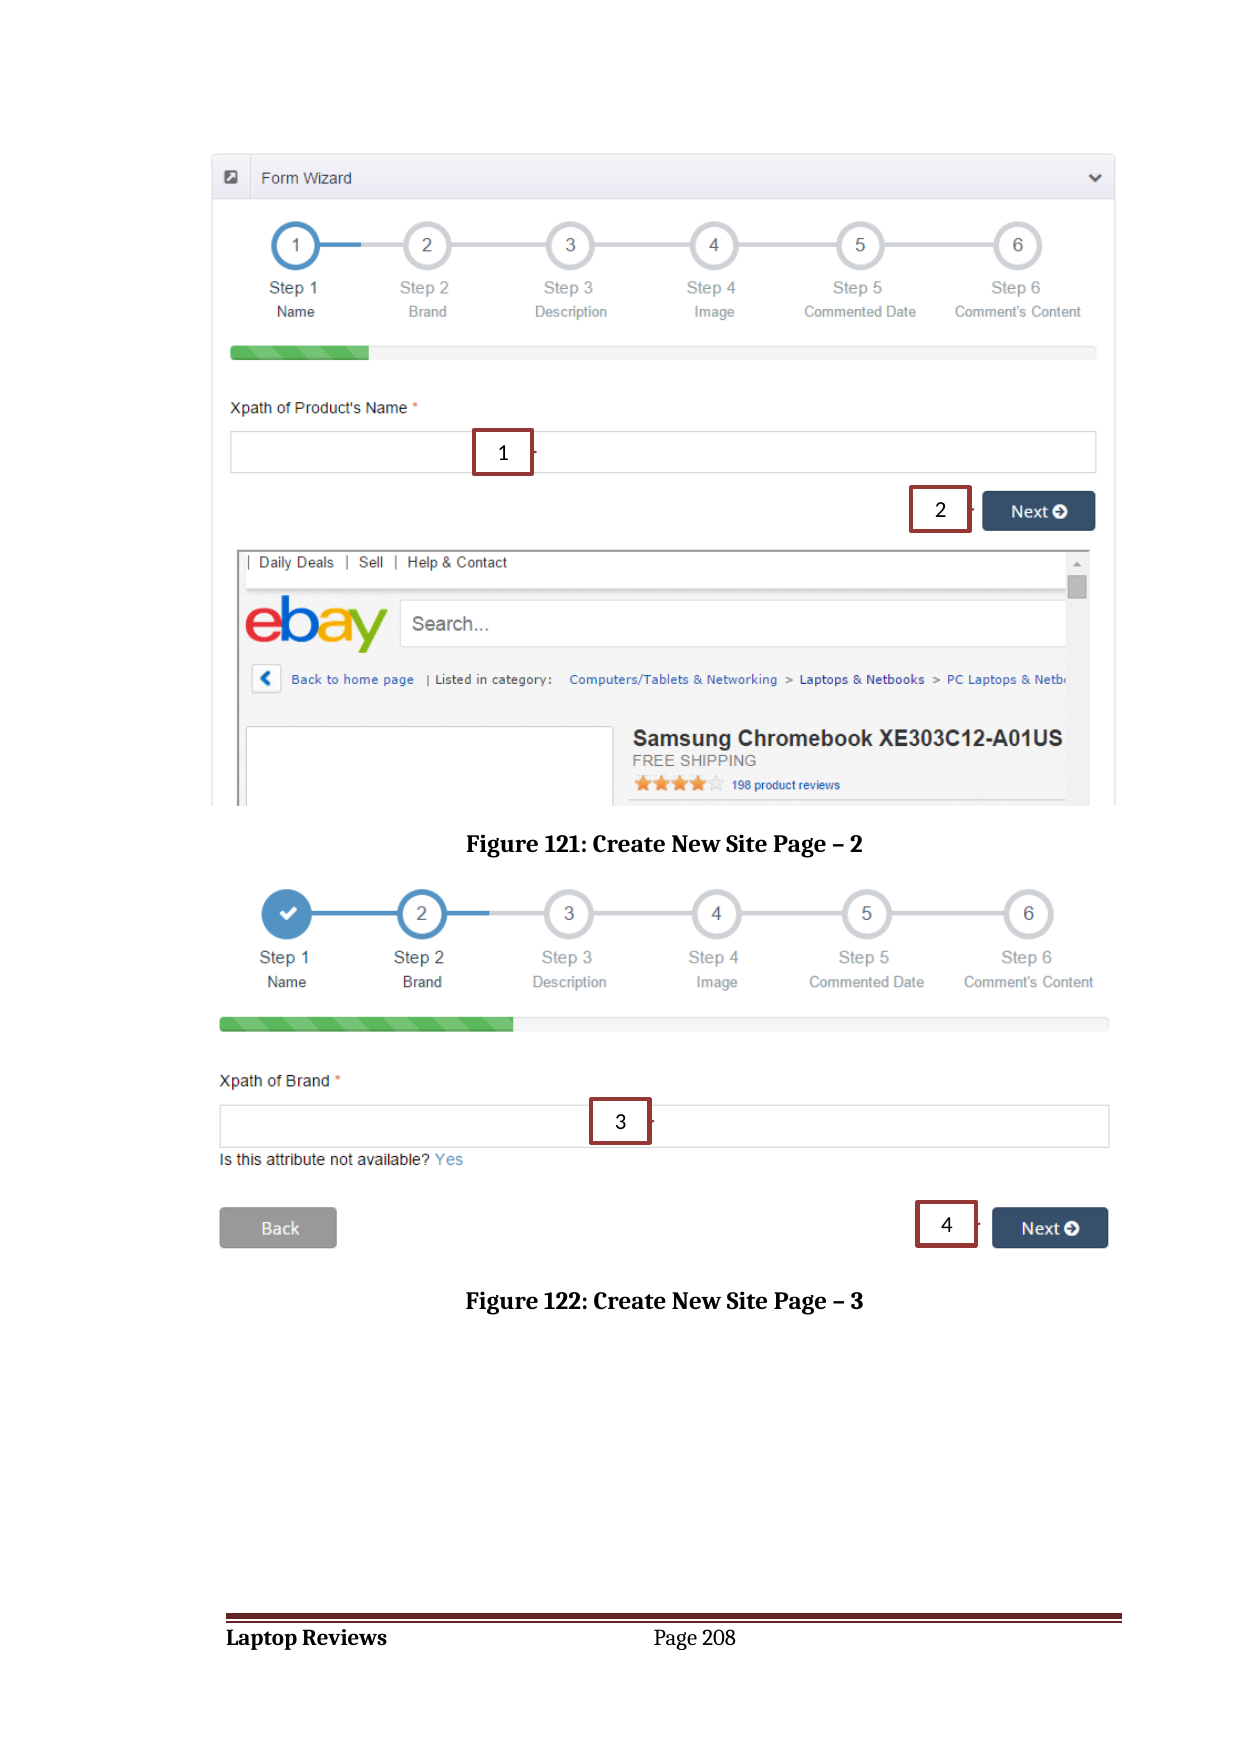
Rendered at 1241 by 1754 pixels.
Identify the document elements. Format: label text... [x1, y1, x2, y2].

text Figure 122: Create New Site Page – 3 [207, 1287, 1122, 1315]
picture [207, 879, 1122, 1262]
text Figure 121: Create New Site Page – 2 [207, 830, 1122, 859]
picture [207, 147, 1122, 806]
